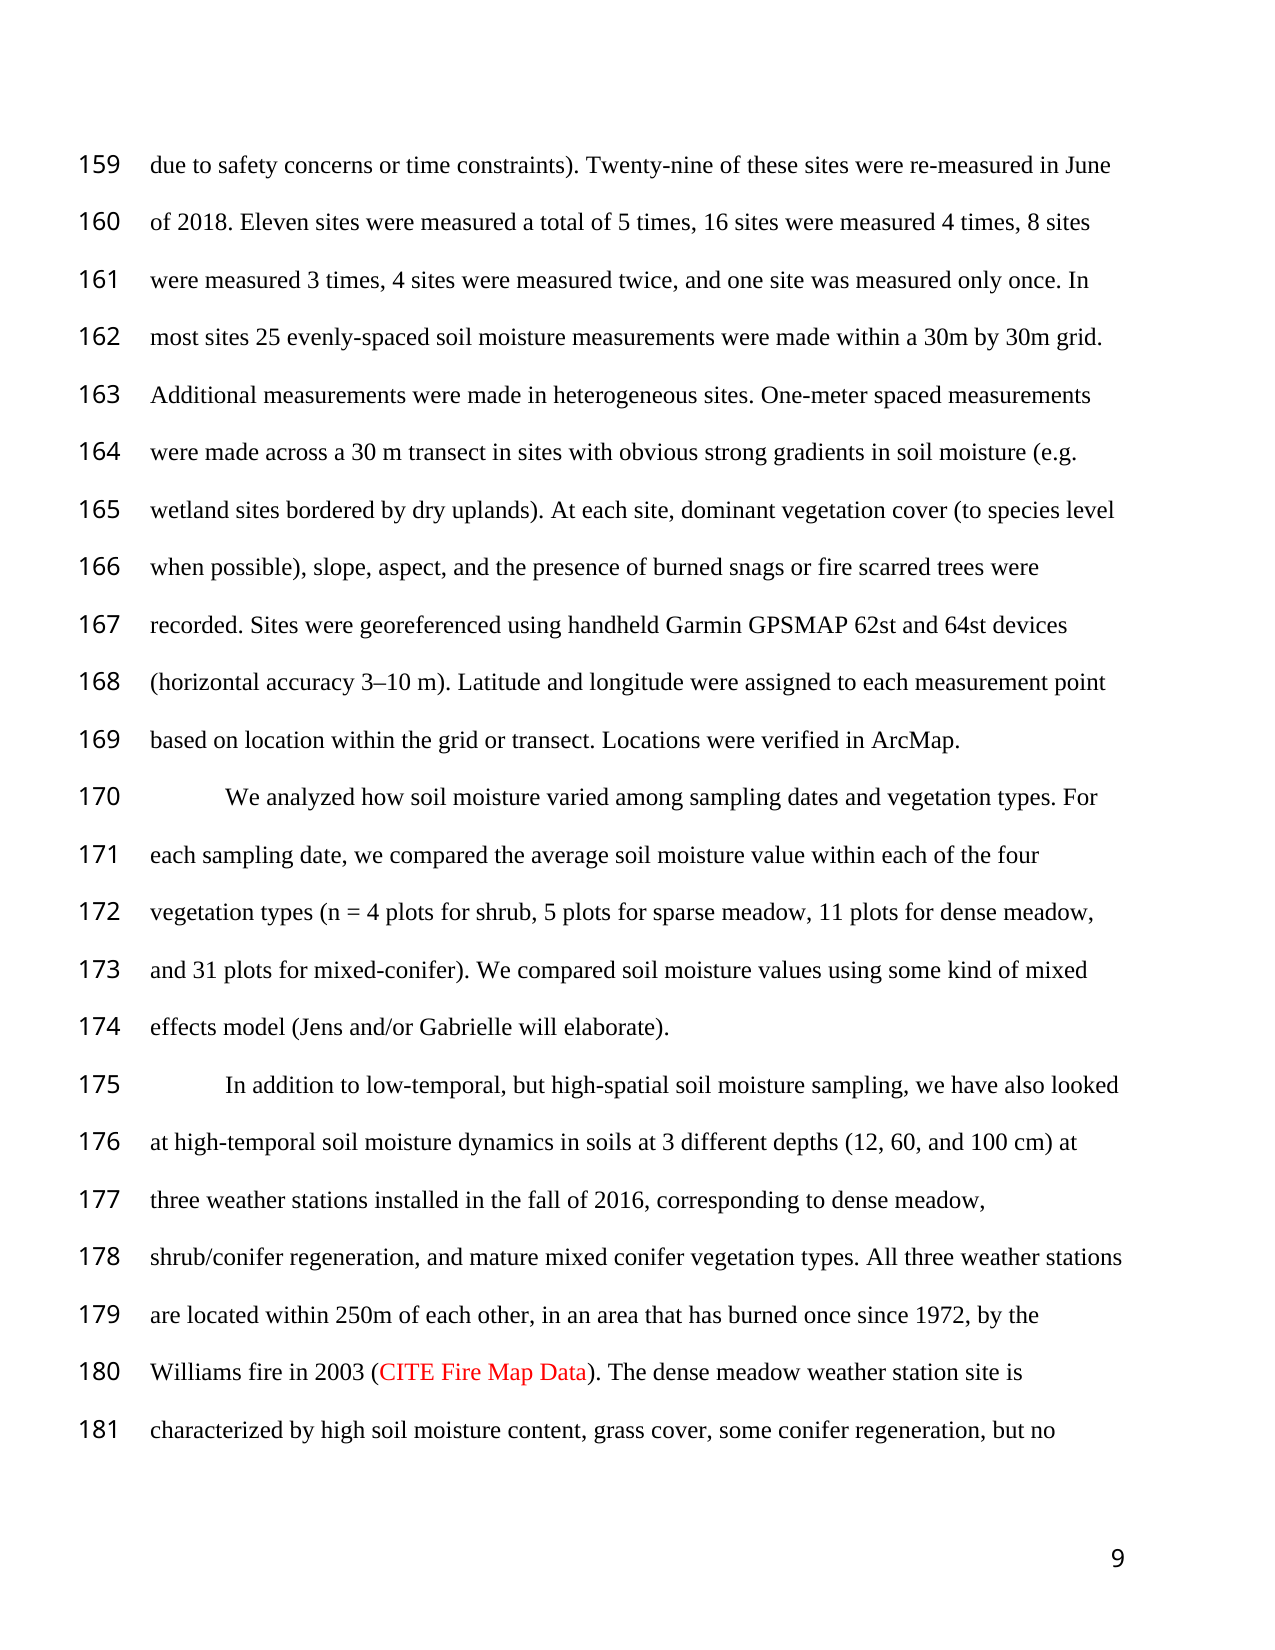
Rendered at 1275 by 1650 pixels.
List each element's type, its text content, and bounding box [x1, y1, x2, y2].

text We analyzed how soil moisture varied among sampling dates and vegetation types. For each sampling date, we compared the average soil moisture value within each of the four vegetation types (n = 4 plots for shrub, 5 plots for sparse meadow, 11 plots for dense meadow, and 31 plots for mixed-conifer). We compared soil moisture values using some kind of mixed effects model (Jens and/or Gabrielle will elaborate). [150, 782, 1125, 1041]
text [150, 1070, 1125, 1444]
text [150, 150, 1125, 754]
